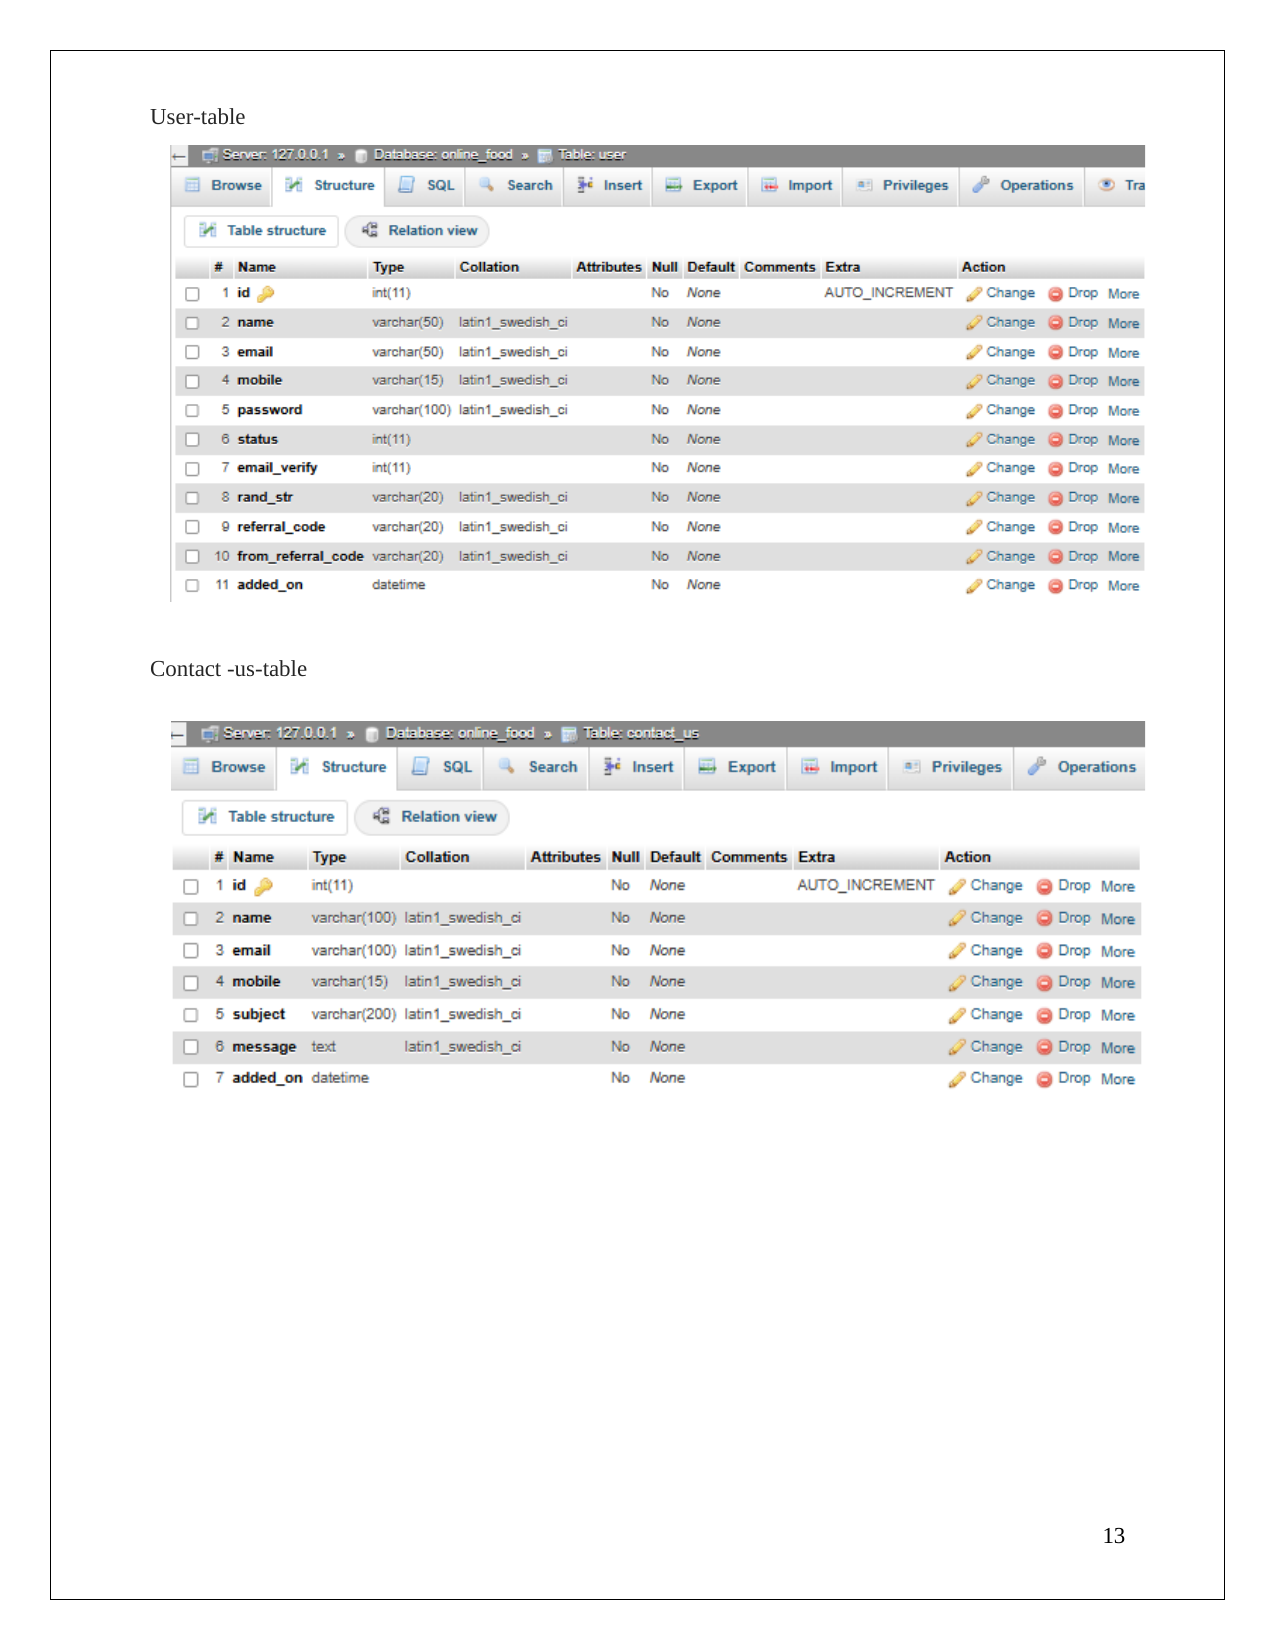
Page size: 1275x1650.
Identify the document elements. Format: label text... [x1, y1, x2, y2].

list User-table [150, 103, 1084, 129]
text Contact -us-table [150, 655, 1125, 682]
picture [171, 721, 1146, 1097]
picture [170, 145, 1146, 602]
